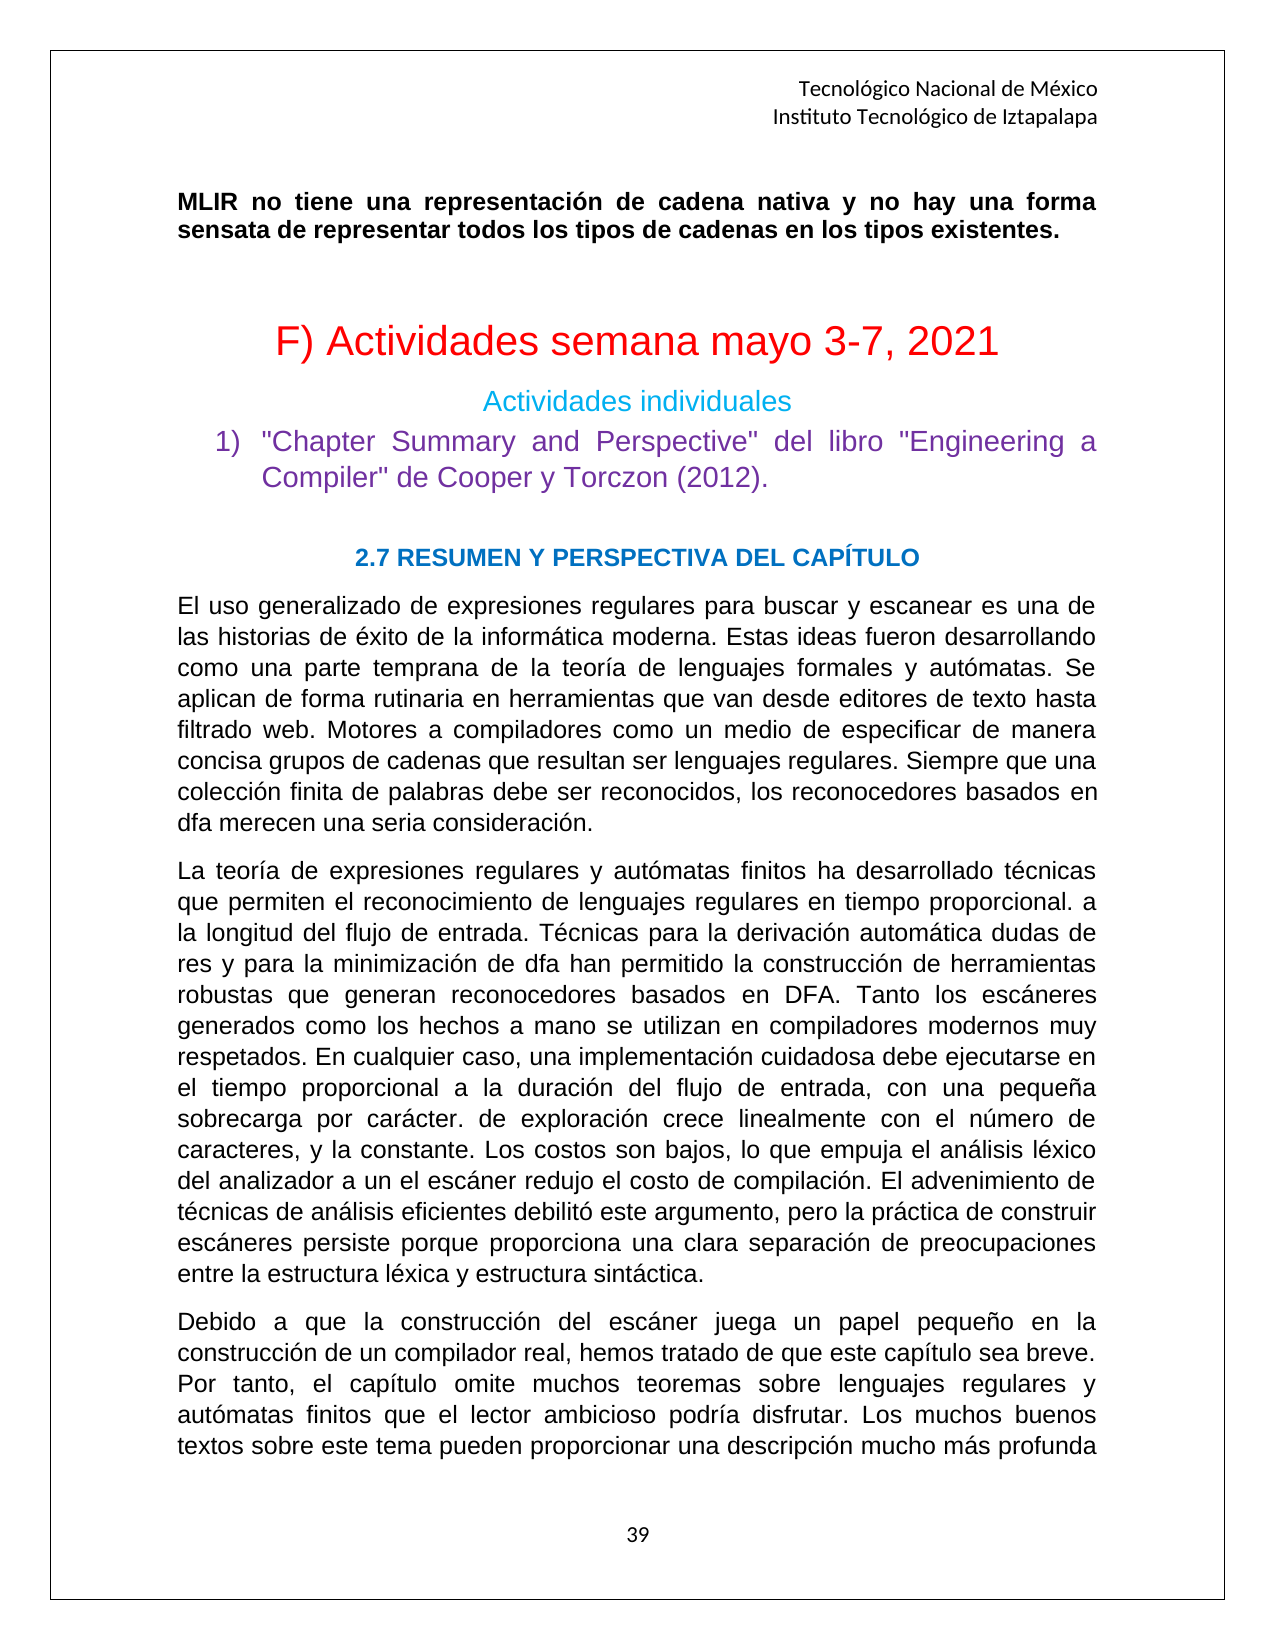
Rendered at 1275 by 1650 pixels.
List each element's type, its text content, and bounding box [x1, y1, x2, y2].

subtitle F) Actividades semana mayo 3-7, 2021 [177, 316, 1098, 364]
text MLIR no tiene una representación de cadena nativa y no hay una forma sensata de representar todos los tipos de cadenas en los tipos existentes. [177, 187, 1098, 244]
subtitle Actividades individuales [177, 383, 1098, 417]
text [177, 1307, 1098, 1460]
text El uso generalizado de expresiones regulares para buscar y escanear es una de las historias de éxito de la informática moderna. Estas ideas fueron desarrollando como una parte temprana de la teoría de lenguajes formales y autómatas. Se aplican de forma rutinaria en herramientas que van desde editores de texto hasta filtrado web. Motores a compiladores como un medio de especificar de manera concisa grupos de cadenas que resultan ser lenguajes regulares. Siempre que una colección finita de palabras debe ser reconocidos, los reconocedores basados ​​en dfa merecen una seria consideración. [177, 591, 1098, 837]
text 2.7 RESUMEN Y PERSPECTIVA DEL CAPÍTULO [177, 543, 1098, 572]
subtitle "Chapter Summary and Perspective" del libro "Engineering a Compiler" de Cooper y Torczon (2012). [214, 424, 1098, 493]
text La teoría de expresiones regulares y autómatas finitos ha desarrollado técnicas que permiten el reconocimiento de lenguajes regulares en tiempo proporcional. a la longitud del flujo de entrada. Técnicas para la derivación automática dudas de res y para la minimización de dfa han permitido la construcción de herramientas robustas que generan reconocedores basados ​​en DFA. Tanto los escáneres generados como los hechos a mano se utilizan en compiladores modernos muy respetados. En cualquier caso, una implementación cuidadosa debe ejecutarse en el tiempo proporcional a la duración del flujo de entrada, con una pequeña sobrecarga por carácter. de exploración crece linealmente con el número de caracteres, y la constante. Los costos son bajos, lo que empuja el análisis léxico del analizador a un el escáner redujo el costo de compilación. El advenimiento de técnicas de análisis eficientes debilitó este argumento, pero la práctica de construir escáneres persiste porque proporciona una clara separación de preocupaciones entre la estructura léxica y estructura sintáctica. [177, 856, 1098, 1288]
